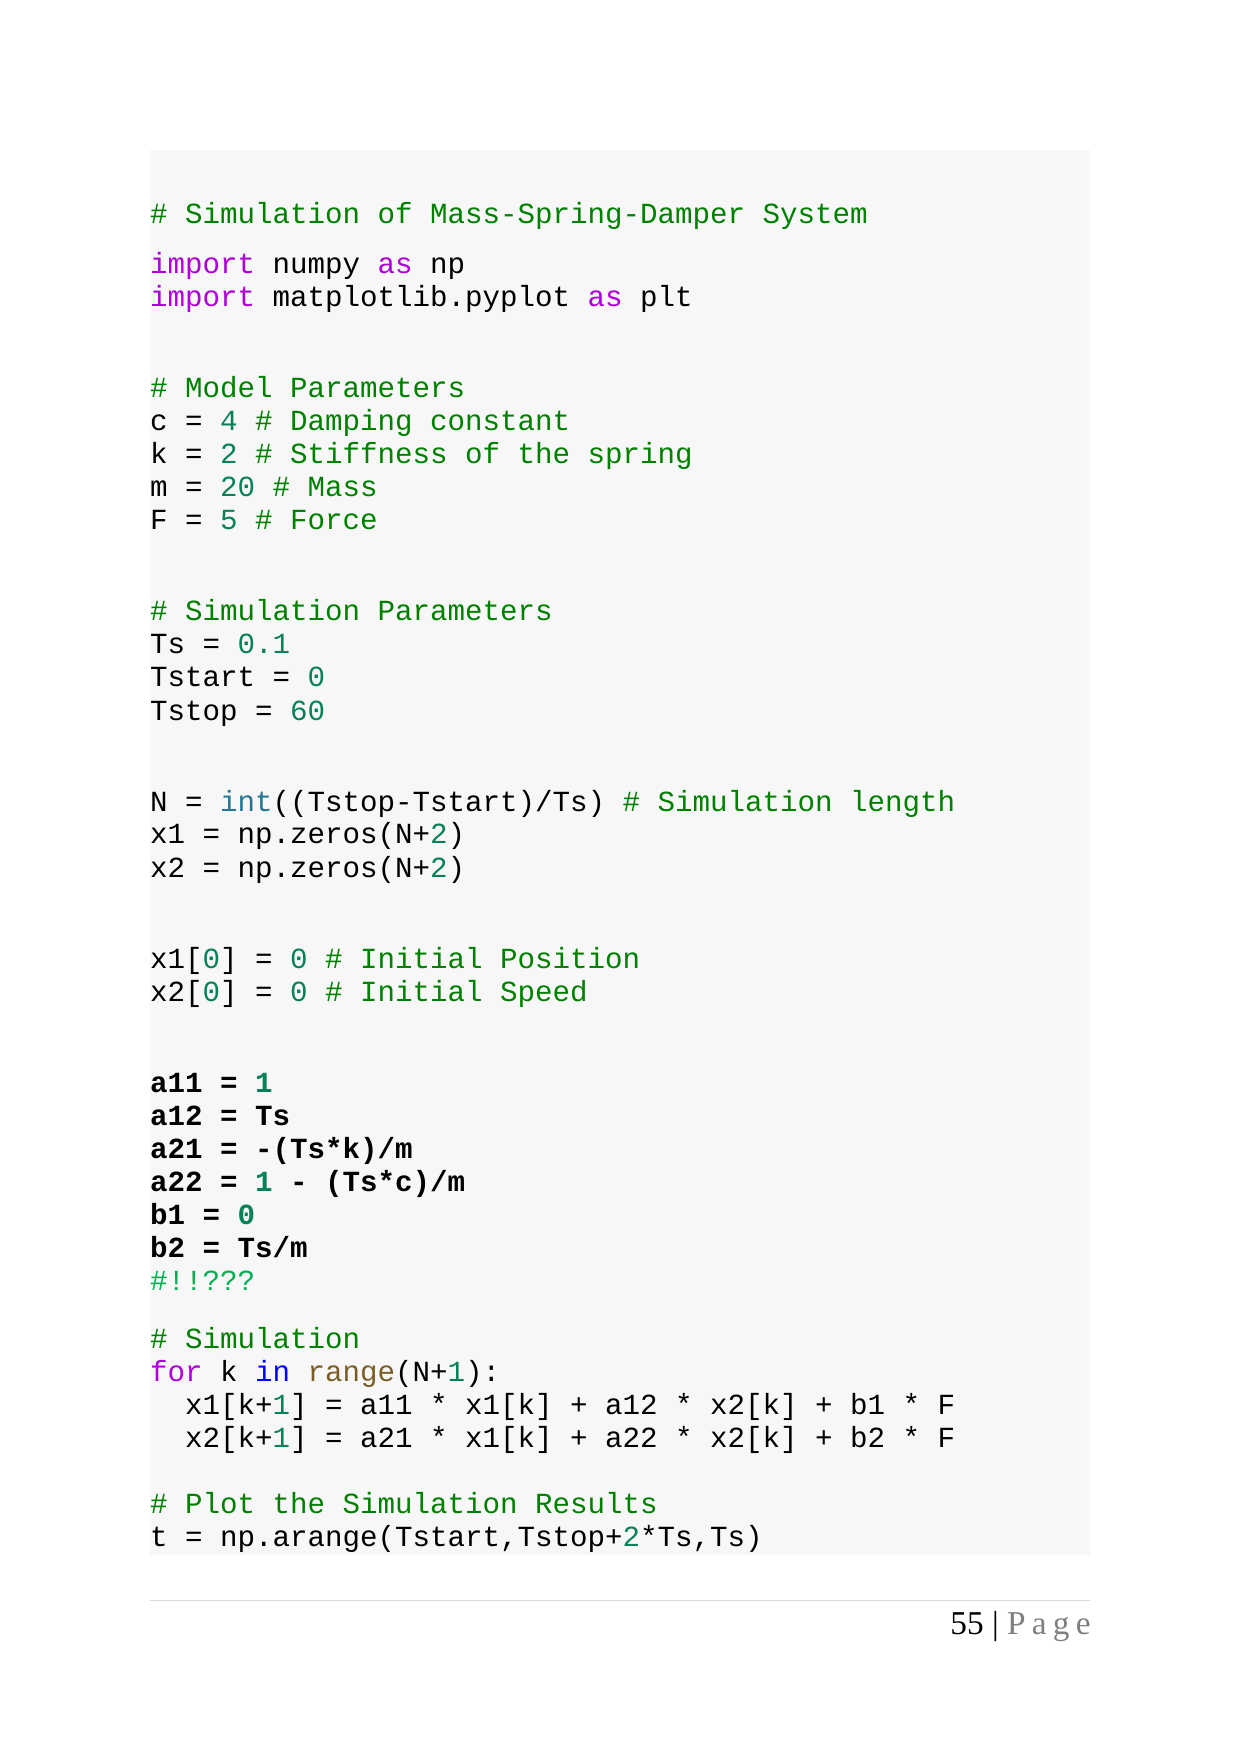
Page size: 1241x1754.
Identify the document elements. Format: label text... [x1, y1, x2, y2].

text x2 = np.zeros(N+2) [150, 853, 1090, 886]
text b2 = Ts/m [150, 1233, 1090, 1266]
text x1[k+1] = a11 * x1[k] + a12 * x2[k] + b1 * F [150, 1390, 1090, 1423]
text a11 = 1 [150, 1068, 1090, 1101]
text x1 = np.zeros(N+2) [150, 820, 1090, 853]
text a12 = Ts [150, 1101, 1090, 1134]
text x1[0] = 0 # Initial Position [150, 944, 1090, 977]
text F = 5 # Force [150, 506, 1090, 538]
text import numpy as np [150, 249, 1090, 282]
text import matplotlib.pyplot as plt [150, 282, 1090, 315]
text c = 4 # Damping constant [150, 406, 1090, 439]
text t = np.arange(Tstart,Tstop+2*Ts,Ts) [150, 1522, 1090, 1555]
text x2[k+1] = a21 * x1[k] + a22 * x2[k] + b2 * F [150, 1423, 1090, 1456]
text # Simulation of Mass-Spring-Damper System [150, 200, 1090, 233]
text Tstart = 0 [150, 663, 1090, 696]
text # Model Parameters [150, 373, 1090, 406]
text for k in range(N+1): [150, 1357, 1090, 1390]
text Tstop = 60 [150, 696, 1090, 729]
text # Simulation [150, 1324, 1090, 1357]
text # Simulation Parameters [150, 597, 1090, 629]
text m = 20 # Mass [150, 472, 1090, 506]
text x2[0] = 0 # Initial Speed [150, 977, 1090, 1010]
text a22 = 1 - (Ts*c)/m [150, 1167, 1090, 1200]
text a21 = -(Ts*k)/m [150, 1134, 1090, 1167]
text Ts = 0.1 [150, 629, 1090, 663]
text #!!??? [150, 1266, 1090, 1299]
text N = int((Tstop-Tstart)/Ts) # Simulation length [150, 787, 1090, 820]
text # Plot the Simulation Results [150, 1489, 1090, 1522]
text k = 2 # Stiffness of the spring [150, 439, 1090, 472]
text b1 = 0 [150, 1200, 1090, 1233]
